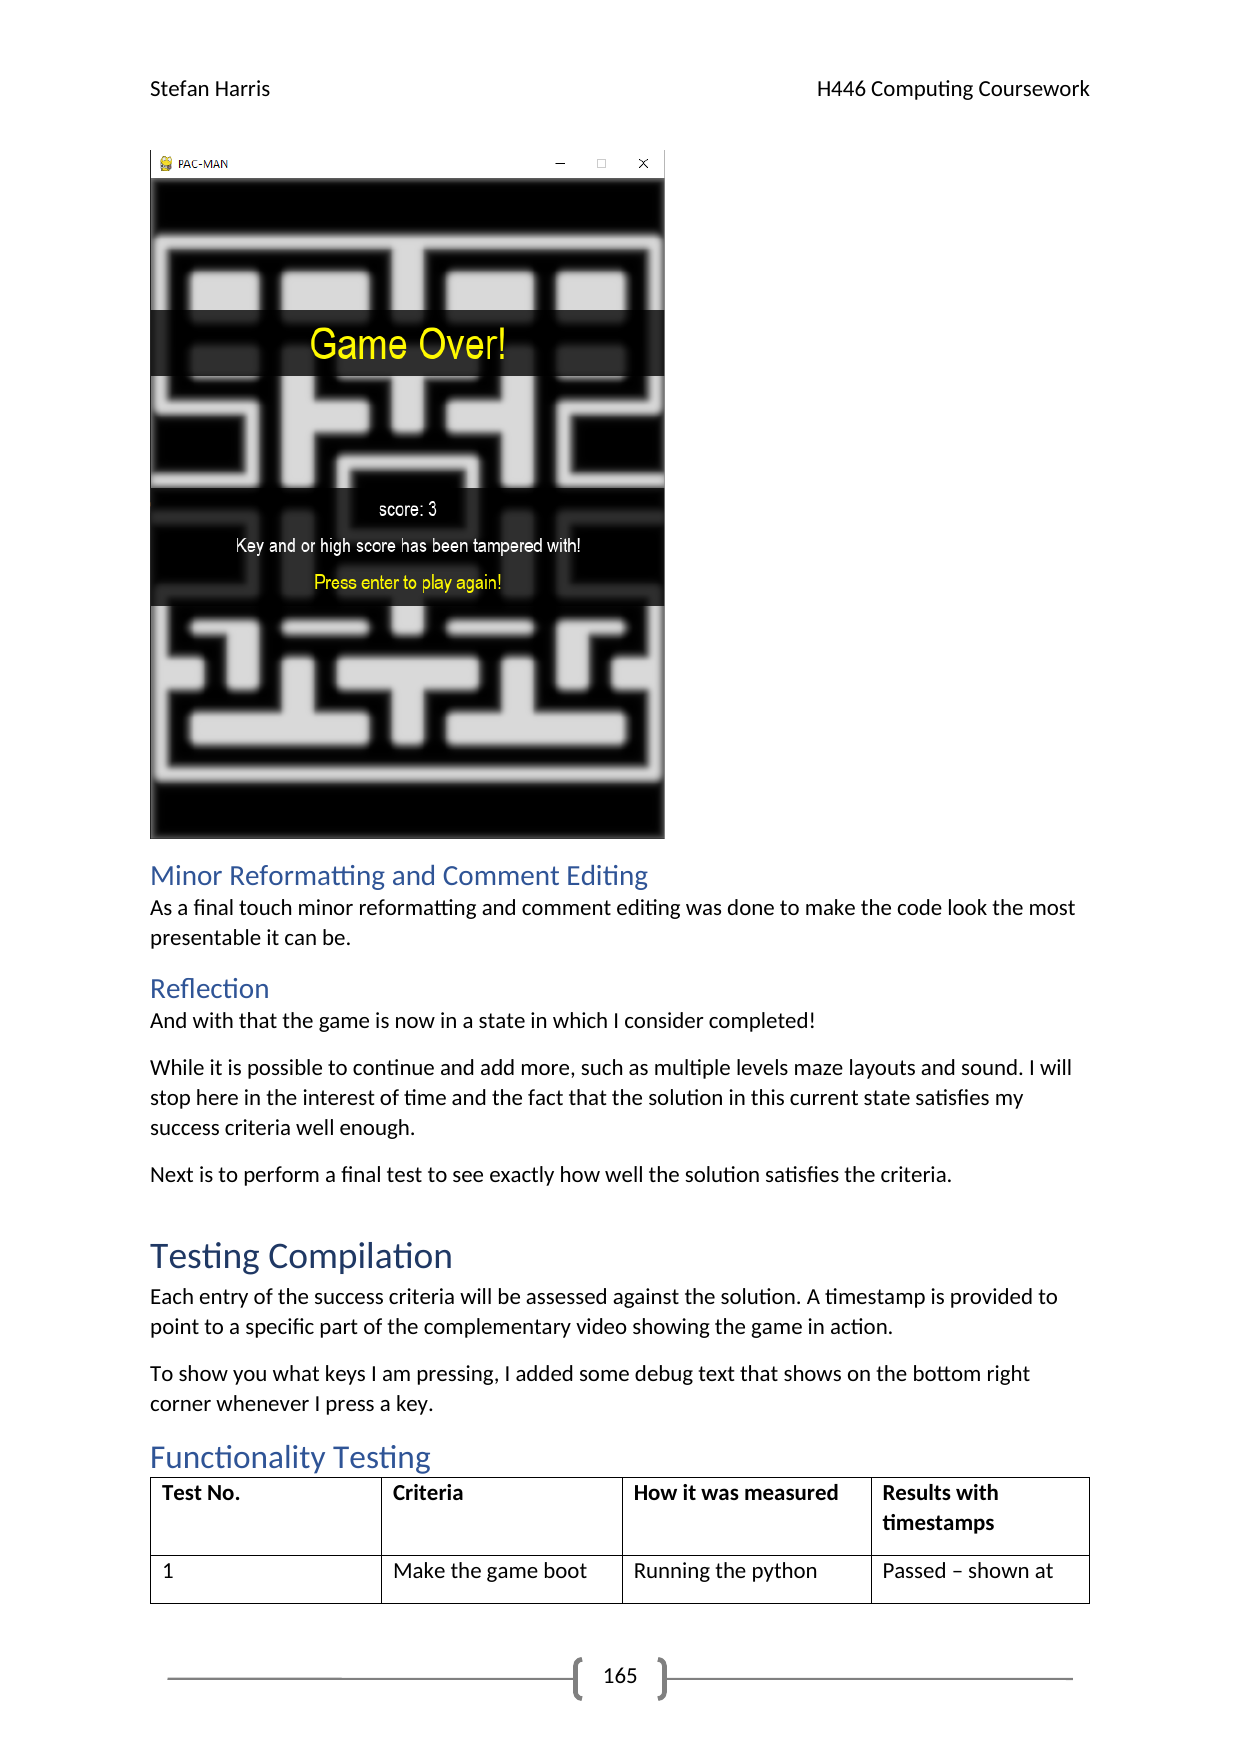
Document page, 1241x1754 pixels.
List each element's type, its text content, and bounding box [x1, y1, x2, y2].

text Next is to perform a final test to see exactly how well the solution satisfies the criteria. [150, 1160, 1090, 1188]
text To show you what keys I am pressing, I added some debug text that shows on the bottom right corner whenever I press a key. [150, 1359, 1090, 1417]
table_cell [623, 1556, 871, 1603]
table_cell 1 [151, 1556, 381, 1603]
text As a final touch minor reformatting and comment editing was done to make the code look the most presentable it can be. [150, 893, 1090, 951]
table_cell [872, 1556, 1089, 1603]
subtitle Reflection [150, 970, 1090, 1006]
text And with that the game is now in a state in which I consider completed! [150, 1006, 1090, 1034]
table_header How it was measured [623, 1478, 871, 1555]
subtitle Testing Compilation [150, 1232, 1090, 1278]
subtitle Functionality Testing [150, 1436, 1090, 1477]
subtitle Minor Reformatting and Comment Editing [150, 857, 1090, 893]
table_header Criteria [382, 1478, 622, 1555]
text Each entry of the success criteria will be assessed against the solution. A timestamp is provided to point to a specific part of the complementary video showing the game in action. [150, 1282, 1090, 1340]
picture [150, 150, 665, 839]
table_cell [382, 1556, 622, 1603]
table_header Test No. [151, 1478, 381, 1555]
text While it is possible to continue and add more, such as multiple levels maze layouts and sound. I will stop here in the interest of time and the fact that the solution in this current state satisfies my success criteria well enough. [150, 1053, 1090, 1141]
table_header Results with timestamps [872, 1478, 1089, 1555]
